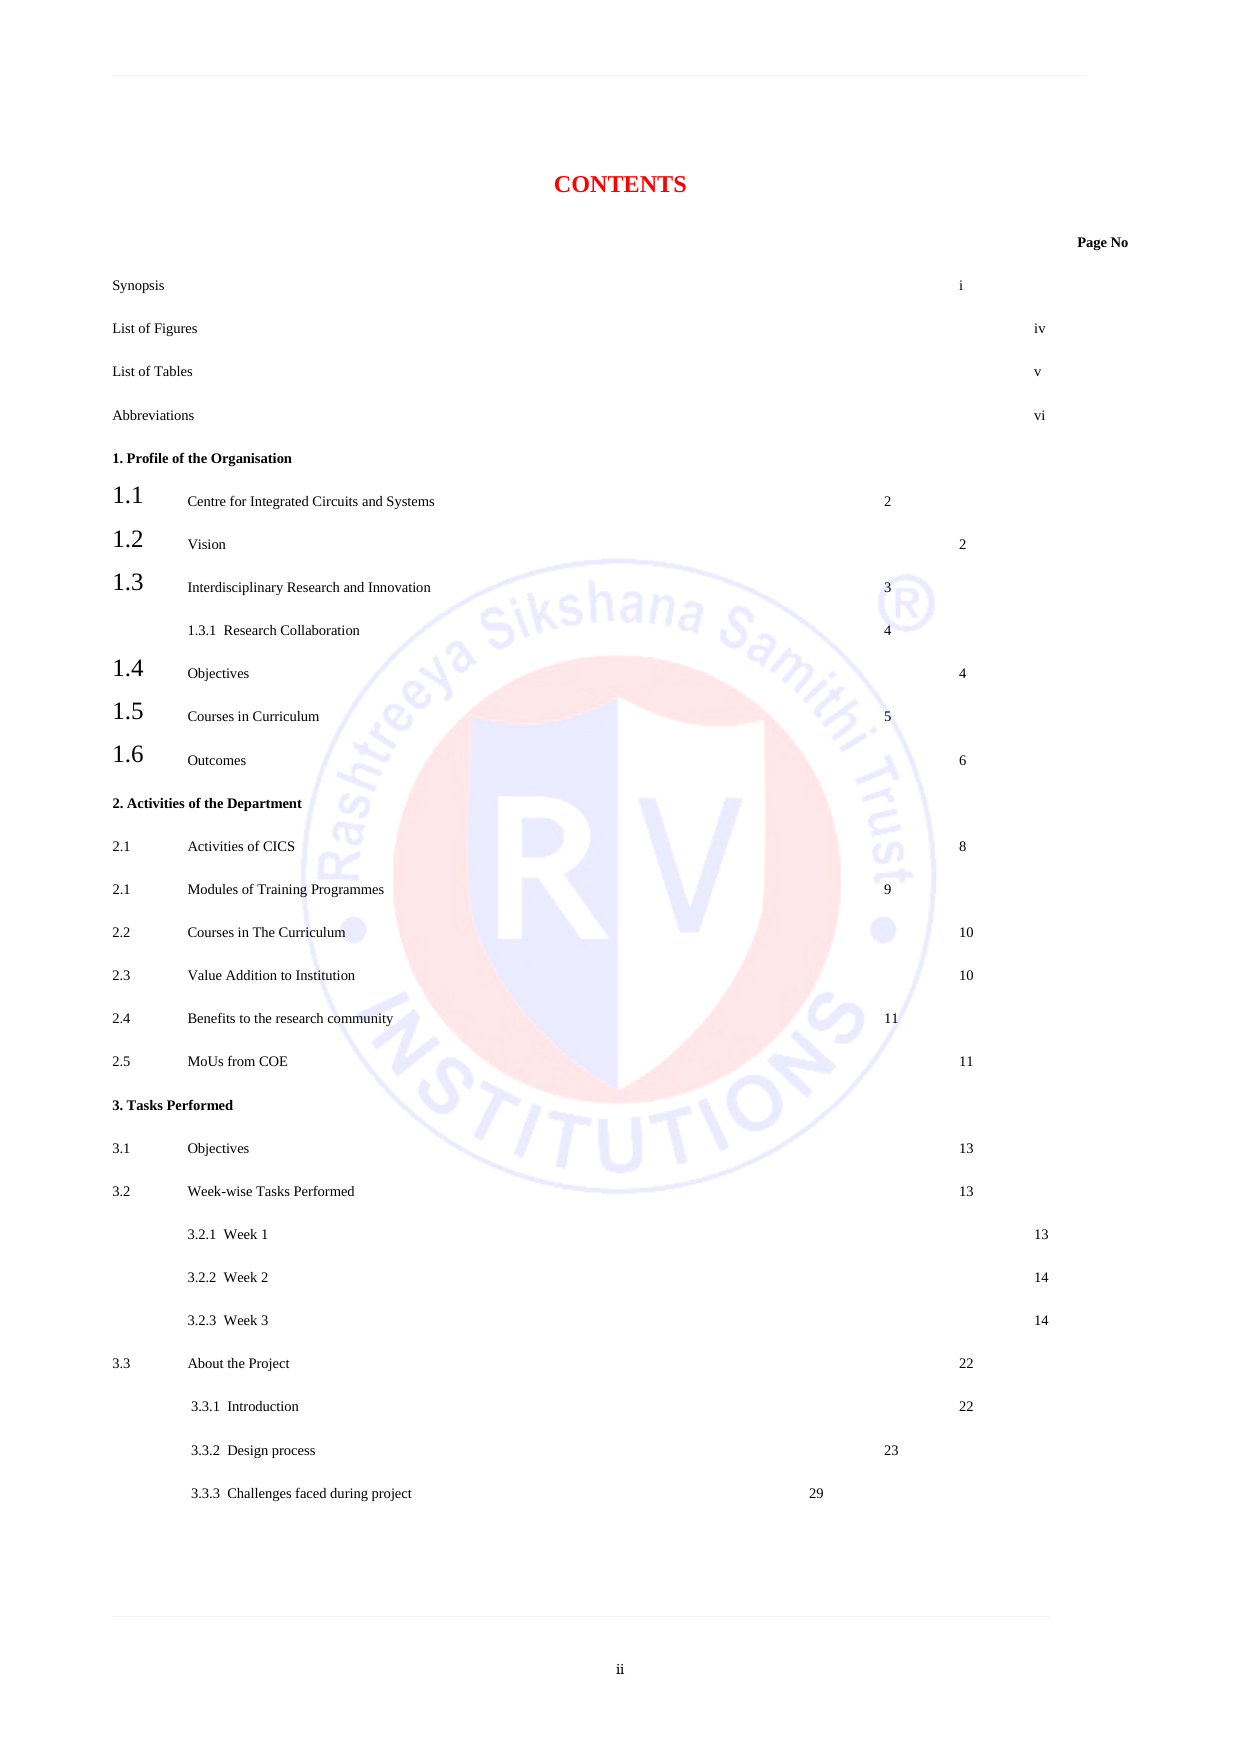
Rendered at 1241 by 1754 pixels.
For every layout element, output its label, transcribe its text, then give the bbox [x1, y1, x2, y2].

text List of Figures iv [112, 308, 1128, 337]
text Synopsis i [112, 265, 1128, 294]
text 3.2.1 Week 1 13 [112, 1214, 1128, 1242]
text CONTENTS [112, 150, 1128, 198]
text 2.1 Activities of CICS 8 [112, 826, 1128, 854]
text 3.2.3 Week 3 14 [112, 1300, 1128, 1329]
list Vision 2 [112, 524, 1128, 552]
list Interdisciplinary Research and Innovation 3 [112, 567, 1128, 596]
list Objectives 4 [112, 653, 1128, 682]
text 2.4 Benefits to the research community 11 [112, 998, 1128, 1027]
text 1.3.1 Research Collaboration 4 [112, 610, 1128, 639]
text 3.2.2 Week 2 14 [112, 1257, 1128, 1286]
text 1. Profile of the Organisation [112, 437, 1128, 466]
text 2.3 Value Addition to Institution 10 [112, 955, 1128, 984]
text Page No [112, 222, 1128, 251]
text 3.3 About the Project 22 [112, 1343, 1128, 1372]
text 3.1 Objectives 13 [112, 1127, 1128, 1156]
text Abbreviations vi [112, 394, 1128, 423]
text 2.1 Modules of Training Programmes 9 [112, 869, 1128, 897]
text 3.3.2 Design process 23 [112, 1429, 1128, 1458]
text 2.2 Courses in The Curriculum 10 [112, 912, 1128, 941]
text List of Tables v [112, 351, 1128, 380]
text 2.5 MoUs from COE 11 [112, 1041, 1128, 1070]
list Outcomes 6 2. Activities of the Department [112, 739, 1128, 811]
text 3. Tasks Performed [112, 1084, 1128, 1113]
text 3.3.3 Challenges faced during project 29 [112, 1472, 1128, 1501]
text 3.3.1 Introduction 22 [112, 1386, 1128, 1415]
text 3.2 Week-wise Tasks Performed 13 [112, 1171, 1128, 1199]
list Courses in Curriculum 5 [112, 696, 1128, 725]
list Centre for Integrated Circuits and Systems 2 [112, 481, 1128, 509]
